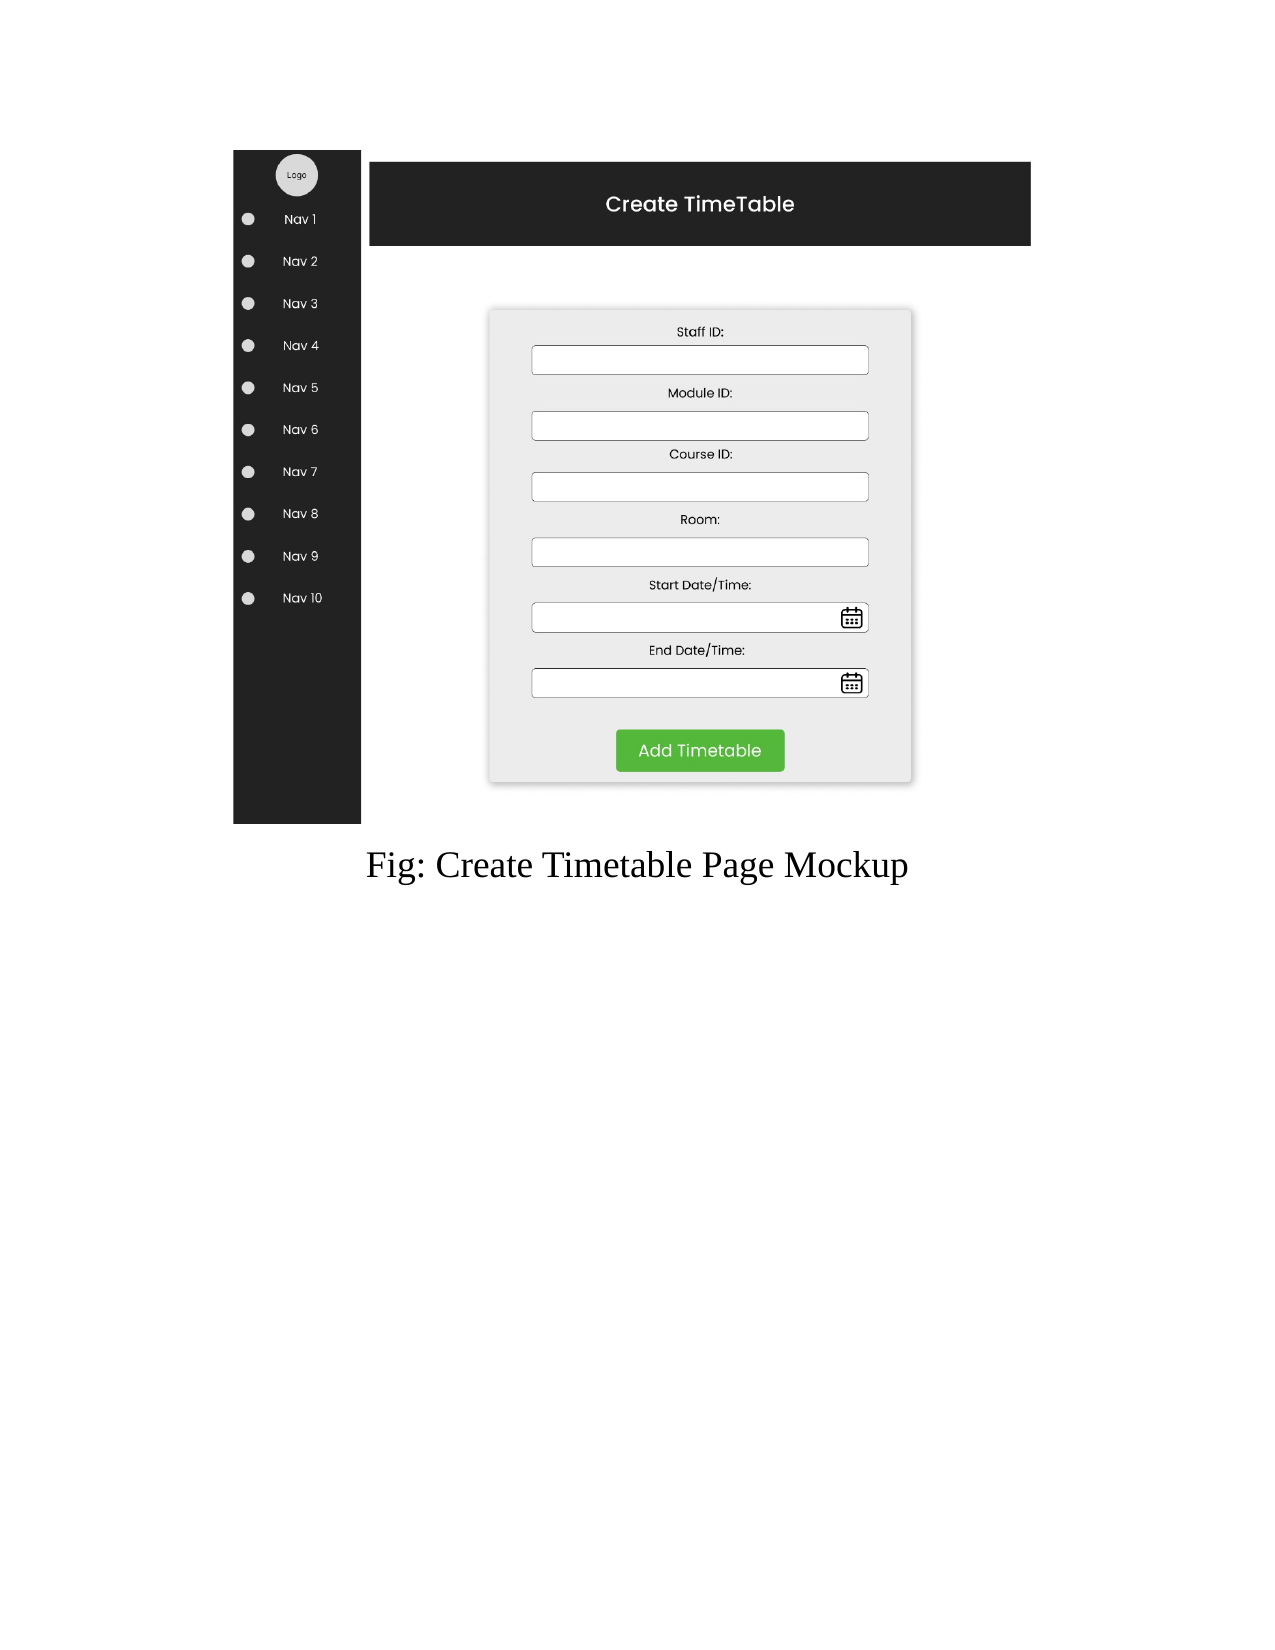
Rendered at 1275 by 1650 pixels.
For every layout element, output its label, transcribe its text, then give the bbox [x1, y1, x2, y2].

text Fig: Create Timetable Page Mockup [150, 842, 1125, 886]
picture [233, 150, 1042, 824]
